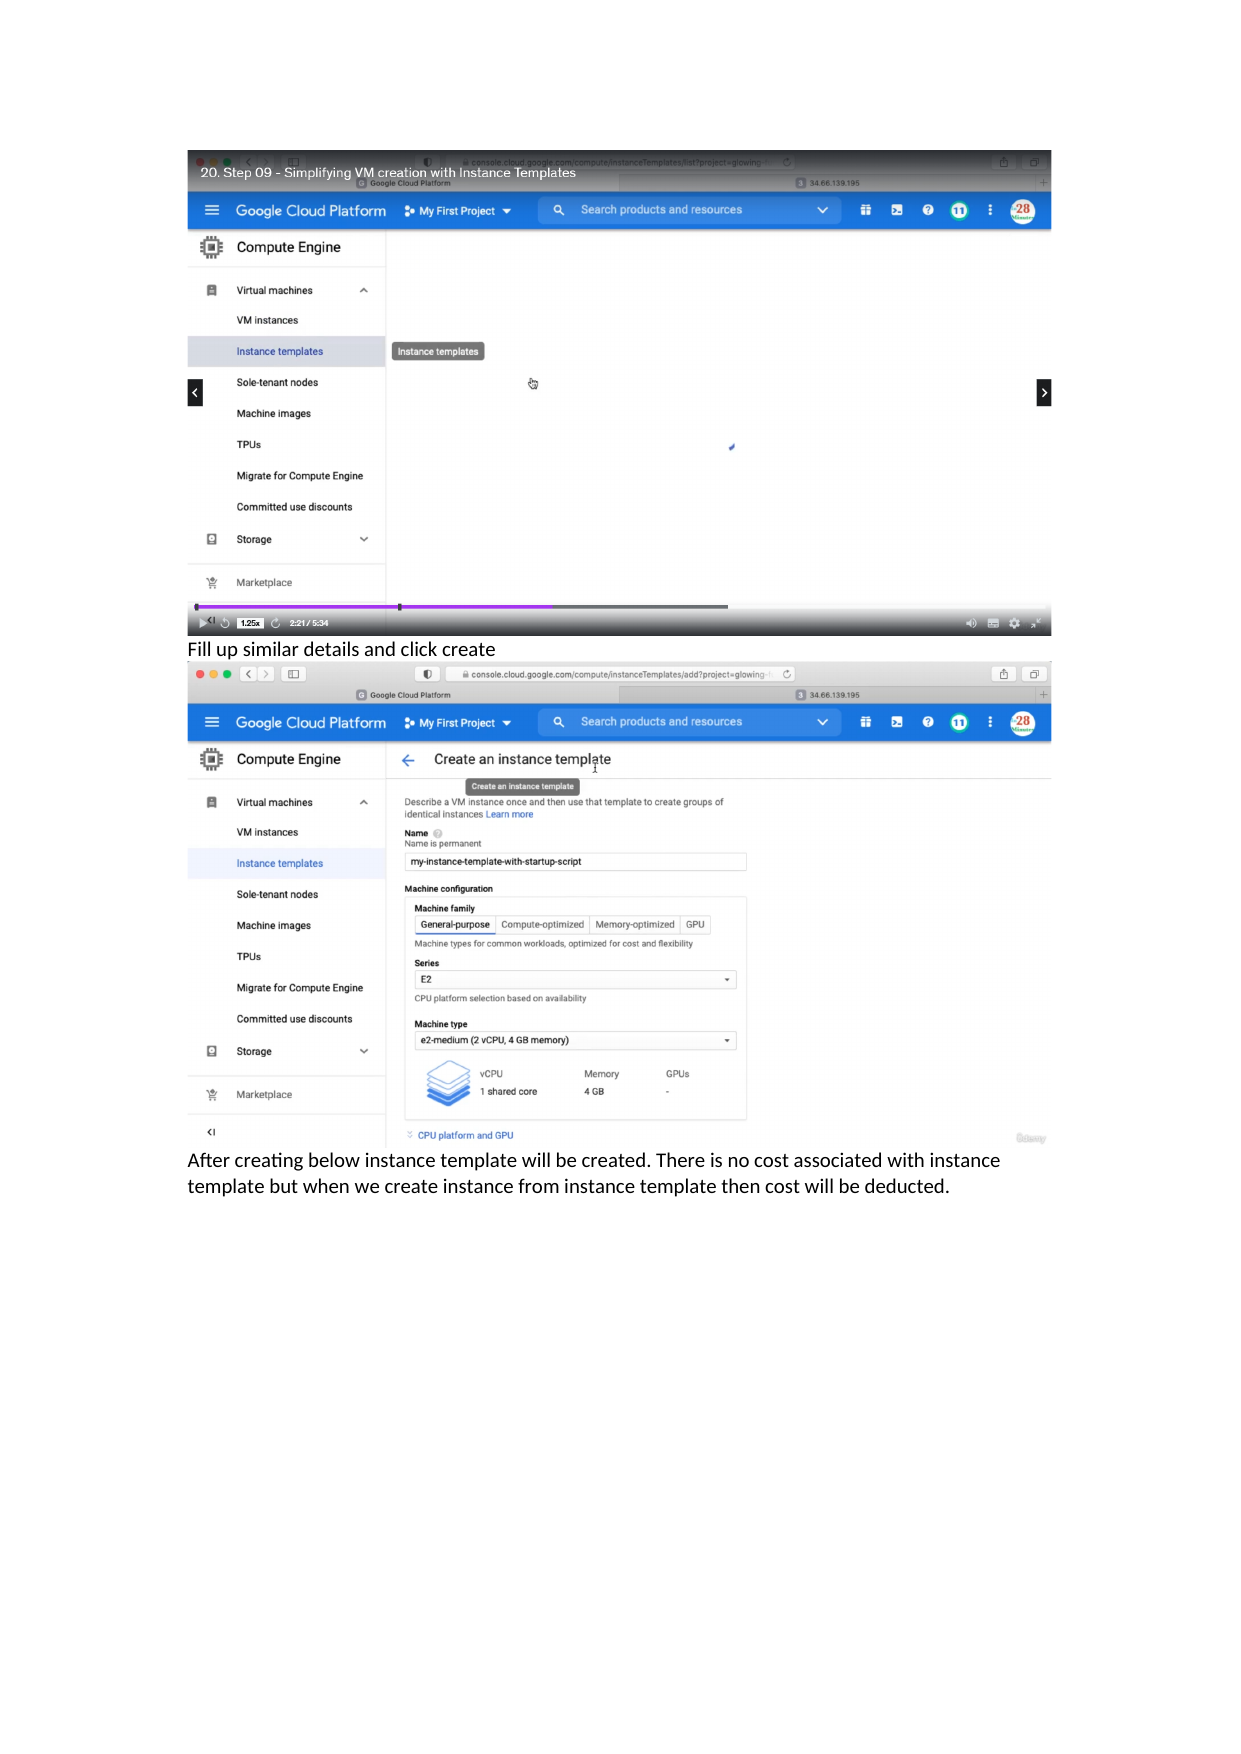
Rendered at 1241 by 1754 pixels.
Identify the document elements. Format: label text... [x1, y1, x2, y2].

text Fill up similar details and click create [187, 636, 1053, 661]
picture [187, 150, 1052, 636]
picture [187, 661, 1052, 1148]
text After creating below instance template will be created. There is no cost associated with instance template but when we create instance from instance template then cost will be deducted. [187, 1147, 1053, 1198]
